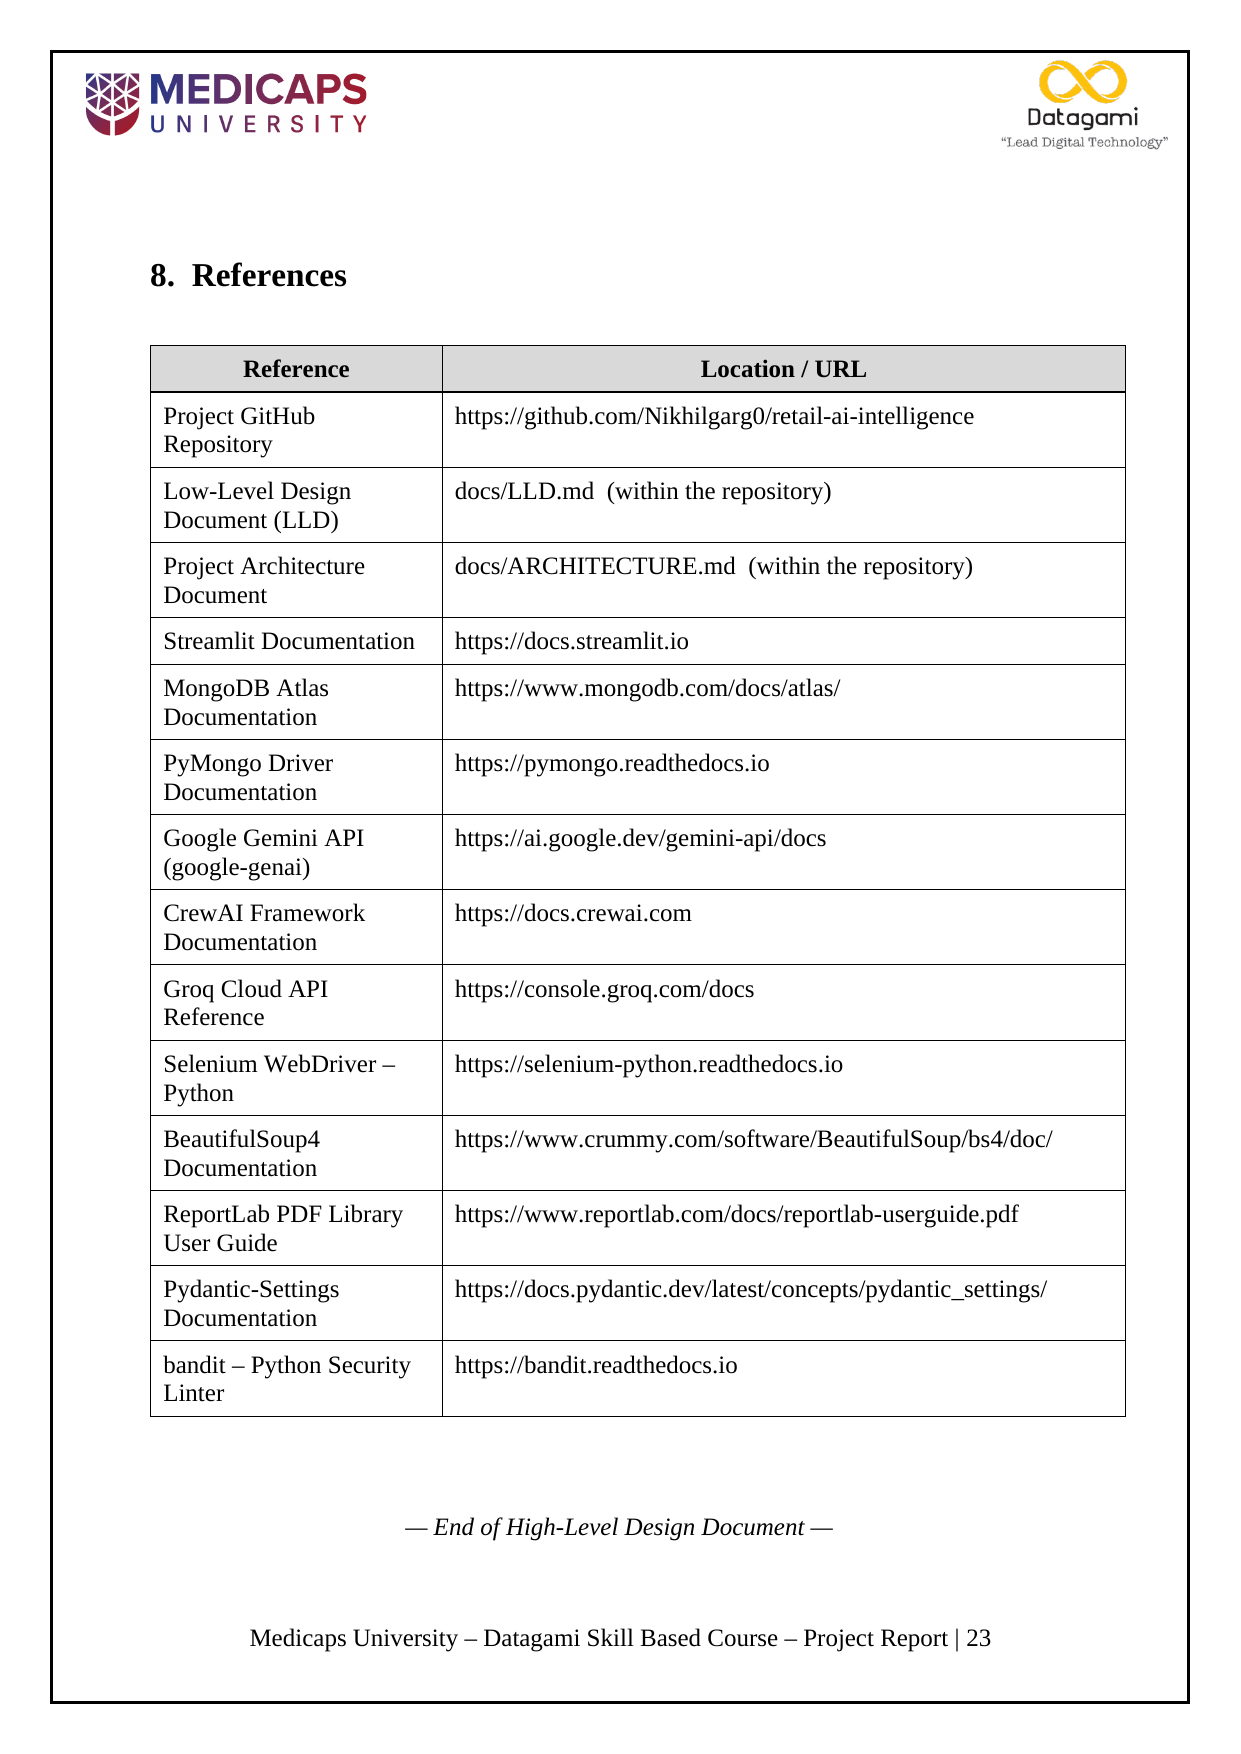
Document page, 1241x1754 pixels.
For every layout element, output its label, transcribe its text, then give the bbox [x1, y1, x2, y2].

table_cell https://bandit.readthedocs.io [443, 1341, 1125, 1416]
text 8. References [150, 255, 1090, 293]
table_cell https://docs.crewai.com [443, 890, 1125, 964]
picture [85, 73, 367, 136]
table_cell Streamlit Documentation [151, 618, 442, 663]
table_cell https://docs.pydantic.dev/latest/concepts/pydantic_settings/ [443, 1266, 1125, 1340]
table_cell https://pymongo.readthedocs.io [443, 740, 1125, 814]
table_cell https://github.com/Nikhilgarg0/retail-ai-intelligence [443, 393, 1125, 467]
table_cell https://ai.google.dev/gemini-api/docs [443, 815, 1125, 889]
table_cell docs/ARCHITECTURE.md (within the repository) [443, 543, 1125, 617]
table_cell Google Gemini API (google-genai) [151, 815, 442, 889]
table_cell PyMongo Driver Documentation [151, 740, 442, 814]
table_header Reference [151, 346, 442, 391]
text — End of High-Level Design Document — [150, 1512, 1090, 1540]
table_cell Project GitHub Repository [151, 393, 442, 467]
table_cell MongoDB Atlas Documentation [151, 665, 442, 739]
table_cell docs/LLD.md (within the repository) [443, 468, 1125, 542]
table_cell https://selenium-python.readthedocs.io [443, 1041, 1125, 1115]
table_cell CrewAI Framework Documentation [151, 890, 442, 964]
table_cell https://console.groq.com/docs [443, 965, 1125, 1039]
table_cell https://www.reportlab.com/docs/reportlab-userguide.pdf [443, 1191, 1125, 1265]
table_cell Groq Cloud API Reference [151, 965, 442, 1039]
table_cell https://www.mongodb.com/docs/atlas/ [443, 665, 1125, 739]
table_cell Project Architecture Document [151, 543, 442, 617]
table_cell Pydantic-Settings Documentation [151, 1266, 442, 1340]
table_cell https://www.crummy.com/software/BeautifulSoup/bs4/doc/ [443, 1116, 1125, 1190]
table_cell bandit – Python Security Linter [151, 1341, 442, 1416]
table_cell ReportLab PDF Library User Guide [151, 1191, 442, 1265]
table_cell BeautifulSoup4 Documentation [151, 1116, 442, 1190]
table_cell https://docs.streamlit.io [443, 618, 1125, 663]
table_header Location / URL [443, 346, 1125, 391]
picture [997, 53, 1180, 152]
table_cell Selenium WebDriver – Python [151, 1041, 442, 1115]
table_cell Low-Level Design Document (LLD) [151, 468, 442, 542]
